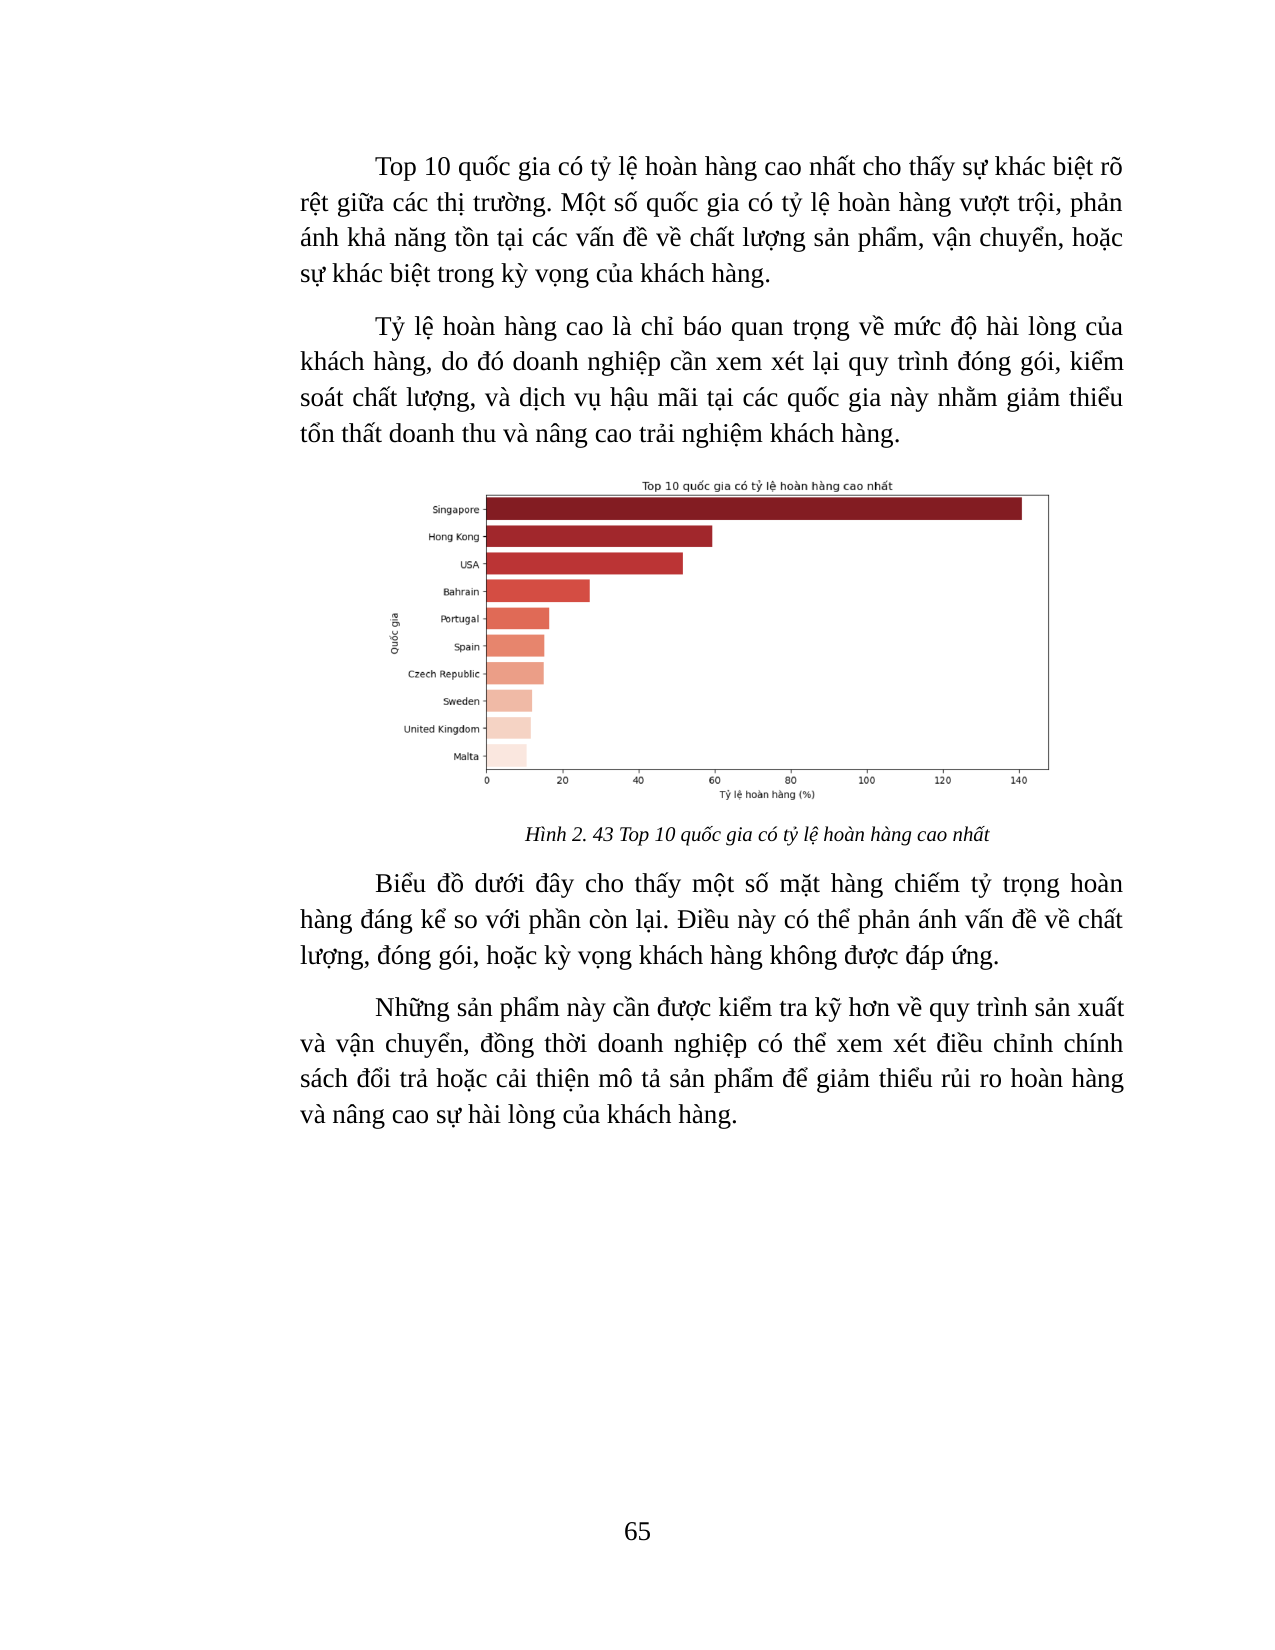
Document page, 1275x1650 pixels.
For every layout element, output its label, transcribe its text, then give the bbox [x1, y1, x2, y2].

picture [375, 469, 1066, 802]
text Hình 2. 43 Top 10 quốc gia có tỷ lệ hoàn hàng cao nhất [450, 822, 1125, 846]
text Những sản phẩm này cần được kiểm tra kỹ hơn về quy trình sản xuất và vận chuyển, đồng thời doanh nghiệp có thể xem xét điều chỉnh chính sách đổi trả hoặc cải thiện mô tả sản phẩm để giảm thiểu rủi ro hoàn hàng và nâng cao sự hài lòng của khách hàng. [300, 991, 1125, 1129]
text Tỷ lệ hoàn hàng cao là chỉ báo quan trọng về mức độ hài lòng của khách hàng, do đó doanh nghiệp cần xem xét lại quy trình đóng gói, kiểm soát chất lượng, và dịch vụ hậu mãi tại các quốc gia này nhằm giảm thiểu tổn thất doanh thu và nâng cao trải nghiệm khách hàng. [300, 309, 1125, 448]
text Top 10 quốc gia có tỷ lệ hoàn hàng cao nhất cho thấy sự khác biệt rõ rệt giữa các thị trường. Một số quốc gia có tỷ lệ hoàn hàng vượt trội, phản ánh khả năng tồn tại các vấn đề về chất lượng sản phẩm, vận chuyển, hoặc sự khác biệt trong kỳ vọng của khách hàng. [300, 150, 1125, 288]
text Biểu đồ dưới đây cho thấy một số mặt hàng chiếm tỷ trọng hoàn hàng đáng kể so với phần còn lại. Điều này có thể phản ánh vấn đề về chất lượng, đóng gói, hoặc kỳ vọng khách hàng không được đáp ứng. [300, 867, 1125, 970]
